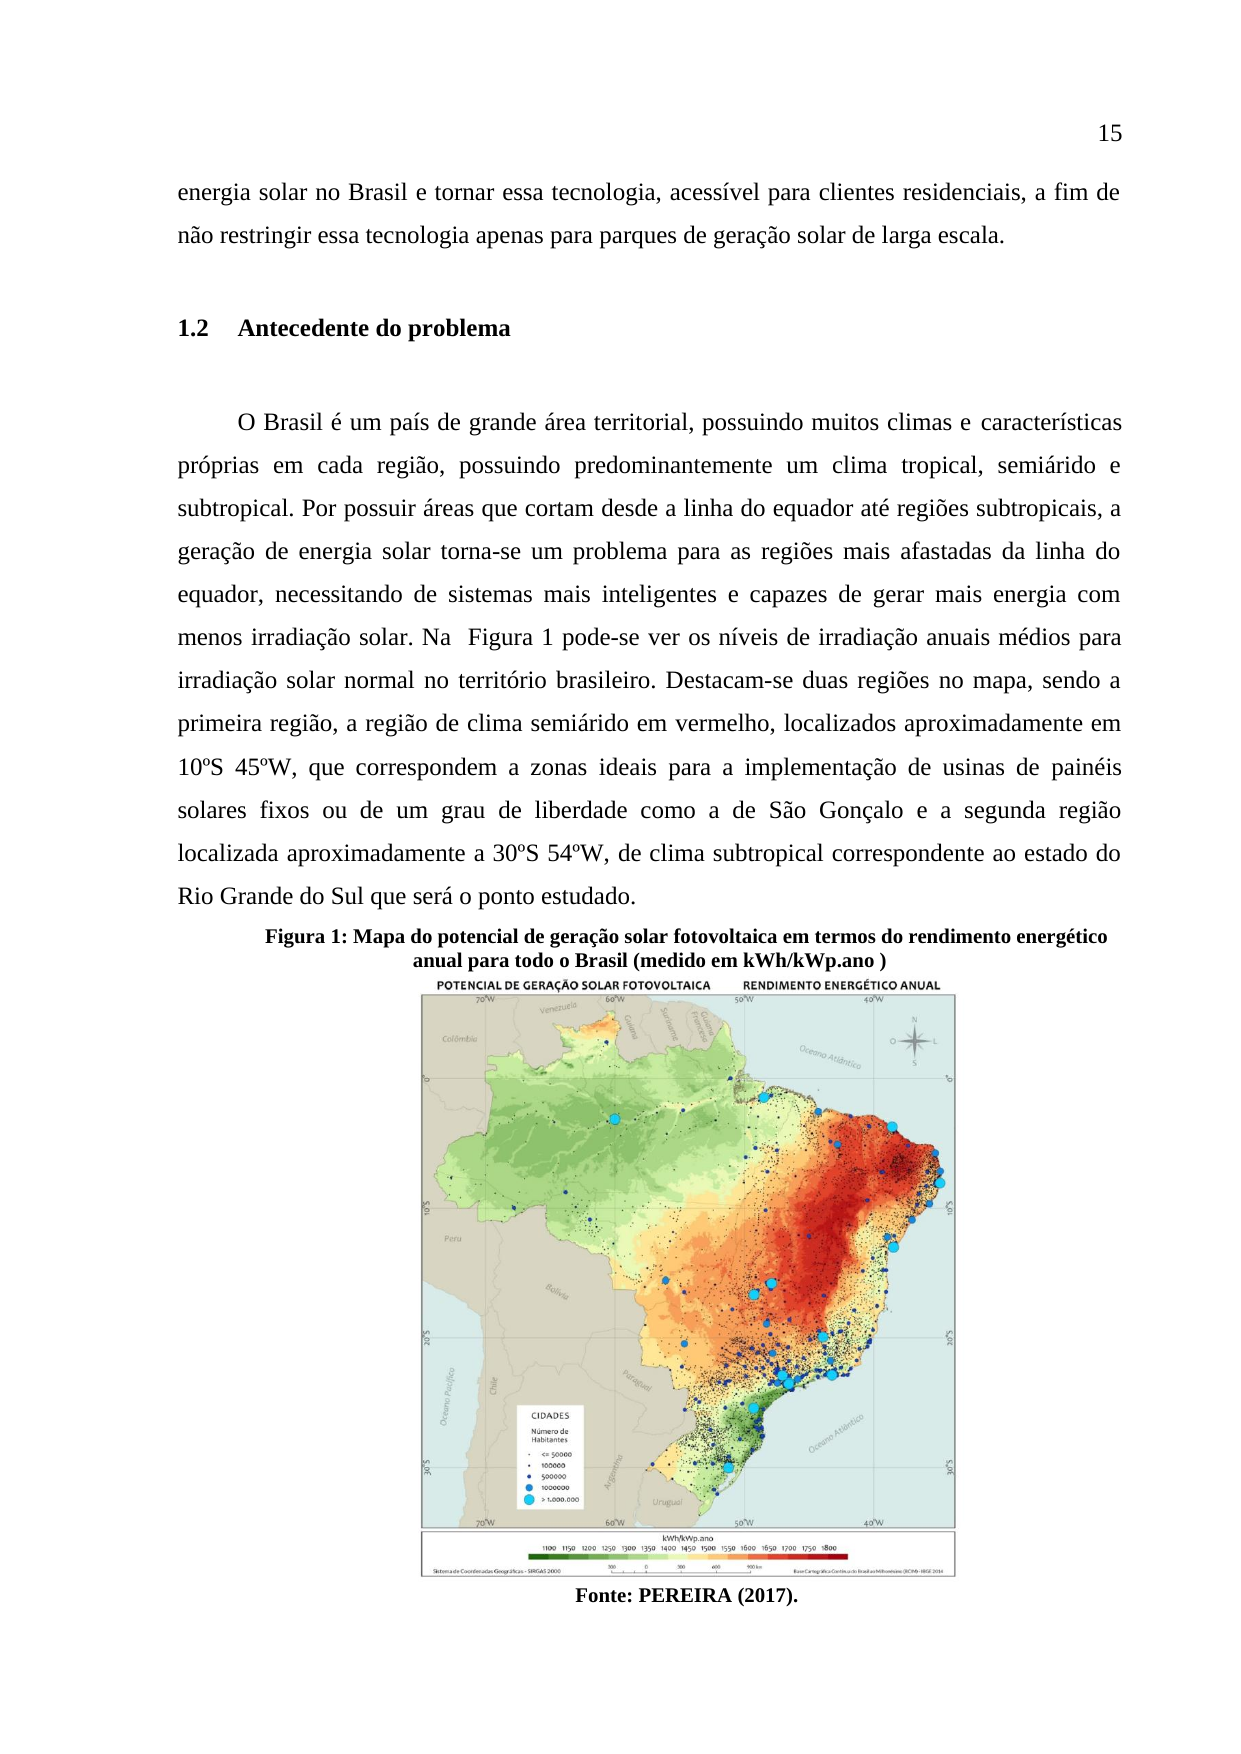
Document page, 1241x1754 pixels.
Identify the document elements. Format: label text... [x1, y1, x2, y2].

subtitle Antecedente do problema [177, 313, 1122, 342]
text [177, 177, 1122, 249]
text O Brasil é um país de grande área territorial, possuindo muitos climas e características próprias em cada região, possuindo predominantemente um clima tropical, semiárido e subtropical. Por possuir áreas que cortam desde a linha do equador até regiões subtropicais, a geração de energia solar torna-se um problema para as regiões mais afastadas da linha do equador, necessitando de sistemas mais inteligentes e capazes de gerar mais energia com menos irradiação solar. Na Figura 1 pode-se ver os níveis de irradiação anuais médios para irradiação solar normal no território brasileiro. Destacam-se duas regiões no mapa, sendo a primeira região, a região de clima semiárido em vermelho, localizados aproximadamente em 10ºS 45ºW, que correspondem a zonas ideais para a implementação de usinas de painéis solares fixos ou de um grau de liberdade como a de São Gonçalo e a segunda região localizada aproximadamente a 30ºS 54ºW, de clima subtropical correspondente ao estado do Rio Grande do Sul que será o ponto estudado. [177, 407, 1122, 910]
text Figura 1: Mapa do potencial de geração solar fotovoltaica em termos do rendimento energético anual para todo o Brasil (medido em kWh/kWp.ano ) [177, 924, 1122, 972]
picture [408, 972, 965, 1584]
text Fonte: PEREIRA (2017). [177, 1583, 1122, 1607]
